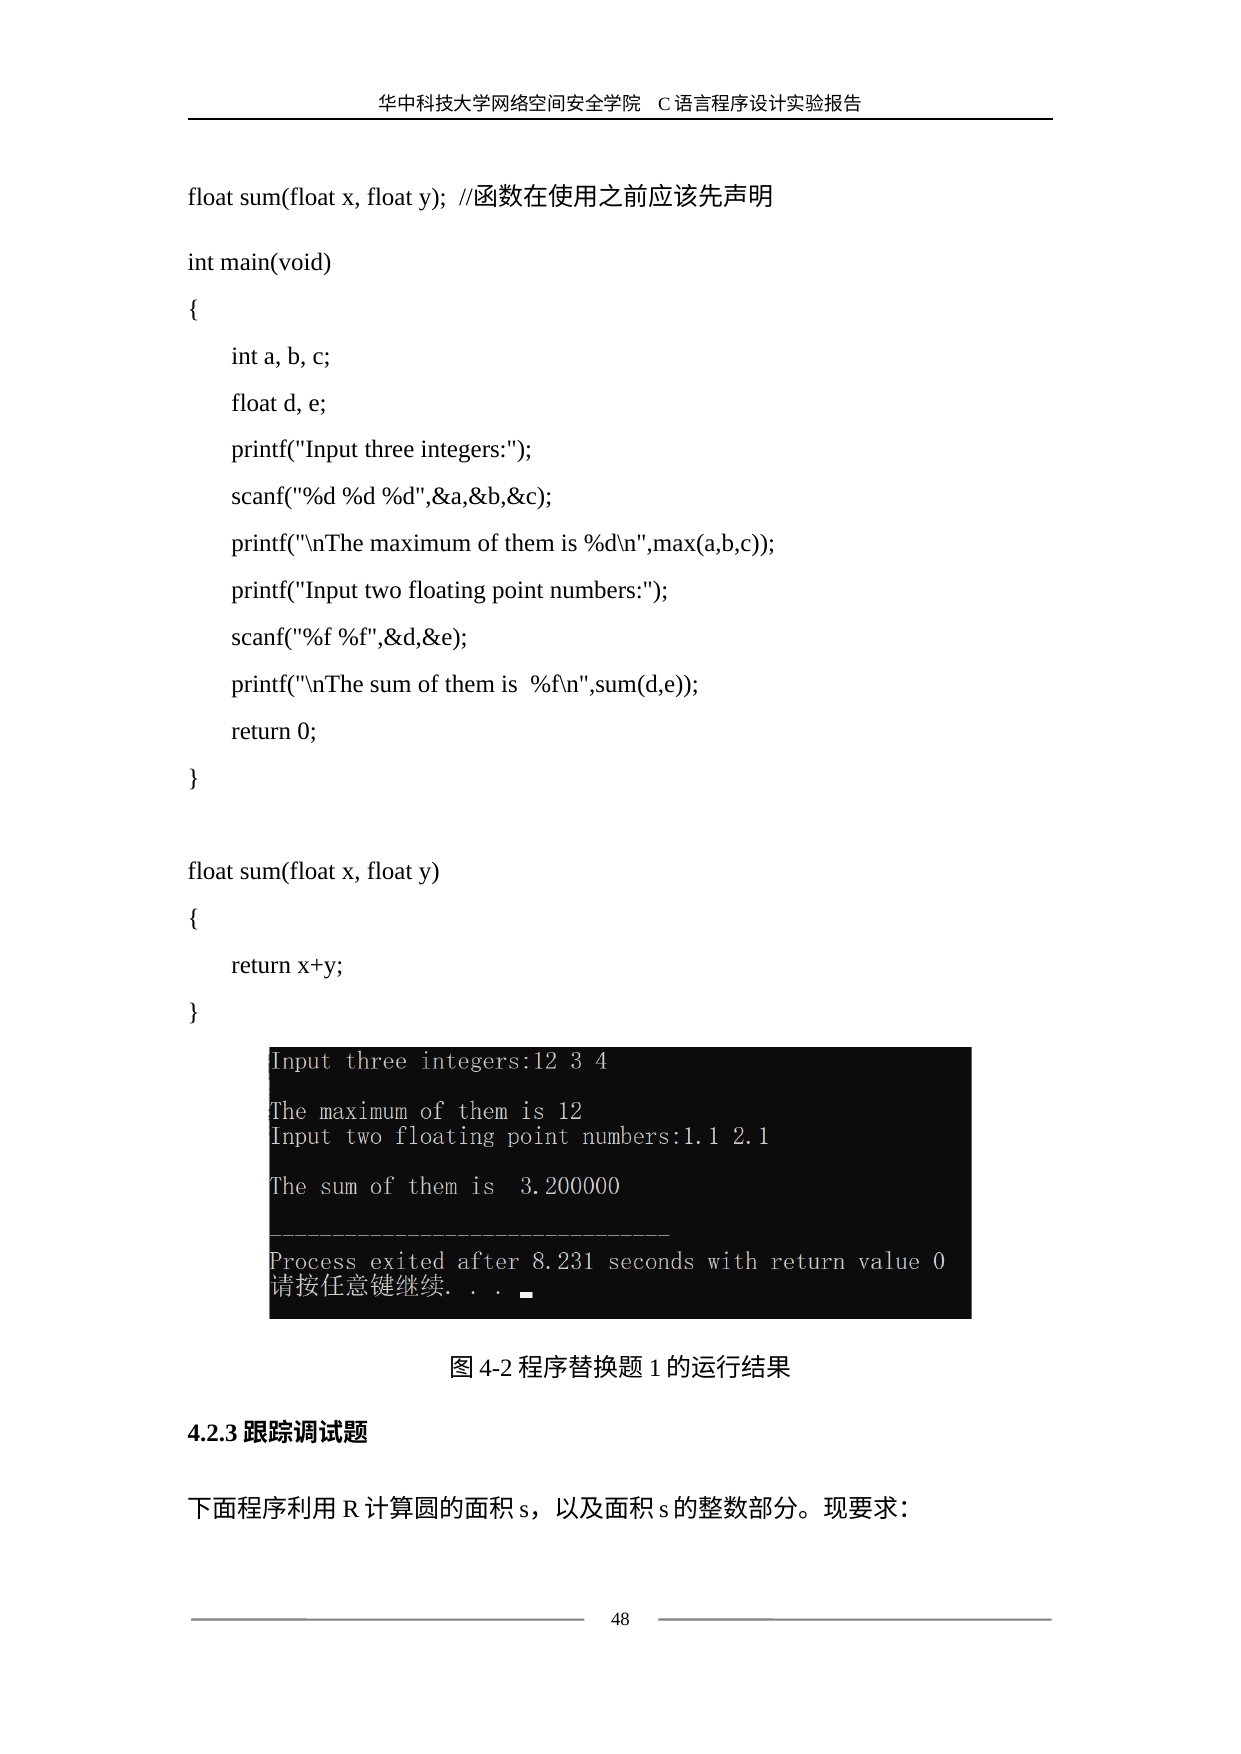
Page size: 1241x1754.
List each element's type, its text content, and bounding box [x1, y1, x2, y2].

text } [187, 761, 1053, 793]
text { [187, 901, 1053, 934]
text float d, e; [187, 386, 1053, 418]
text 图4-2 程序替换题1的运行结果 [187, 1347, 1053, 1383]
text 4.2.3 跟踪调试题 [187, 1412, 1053, 1448]
text scanf("%f %f",&d,&e); [187, 620, 1053, 653]
text return 0; [187, 714, 1053, 746]
text int main(void) [187, 245, 1053, 278]
picture [268, 1042, 972, 1319]
text float sum(float x, float y) [187, 854, 1053, 887]
text printf("Input two floating point numbers:"); [187, 573, 1053, 606]
text printf("Input three integers:"); [187, 433, 1053, 465]
text } [187, 995, 1053, 1028]
text 下面程序利用R计算圆的面积s，以及面积s的整数部分。现要求： [187, 1474, 1053, 1539]
text printf("\nThe sum of them is %f\n",sum(d,e)); [187, 667, 1053, 699]
text printf("\nThe maximum of them is %d\n",max(a,b,c)); [187, 526, 1053, 559]
text float sum(float x, float y); //函数在使用之前应该先声明 [187, 162, 1053, 227]
text return x+y; [187, 948, 1053, 981]
text scanf("%d %d %d",&a,&b,&c); [187, 479, 1053, 512]
text { [187, 292, 1053, 324]
text int a, b, c; [187, 339, 1053, 371]
